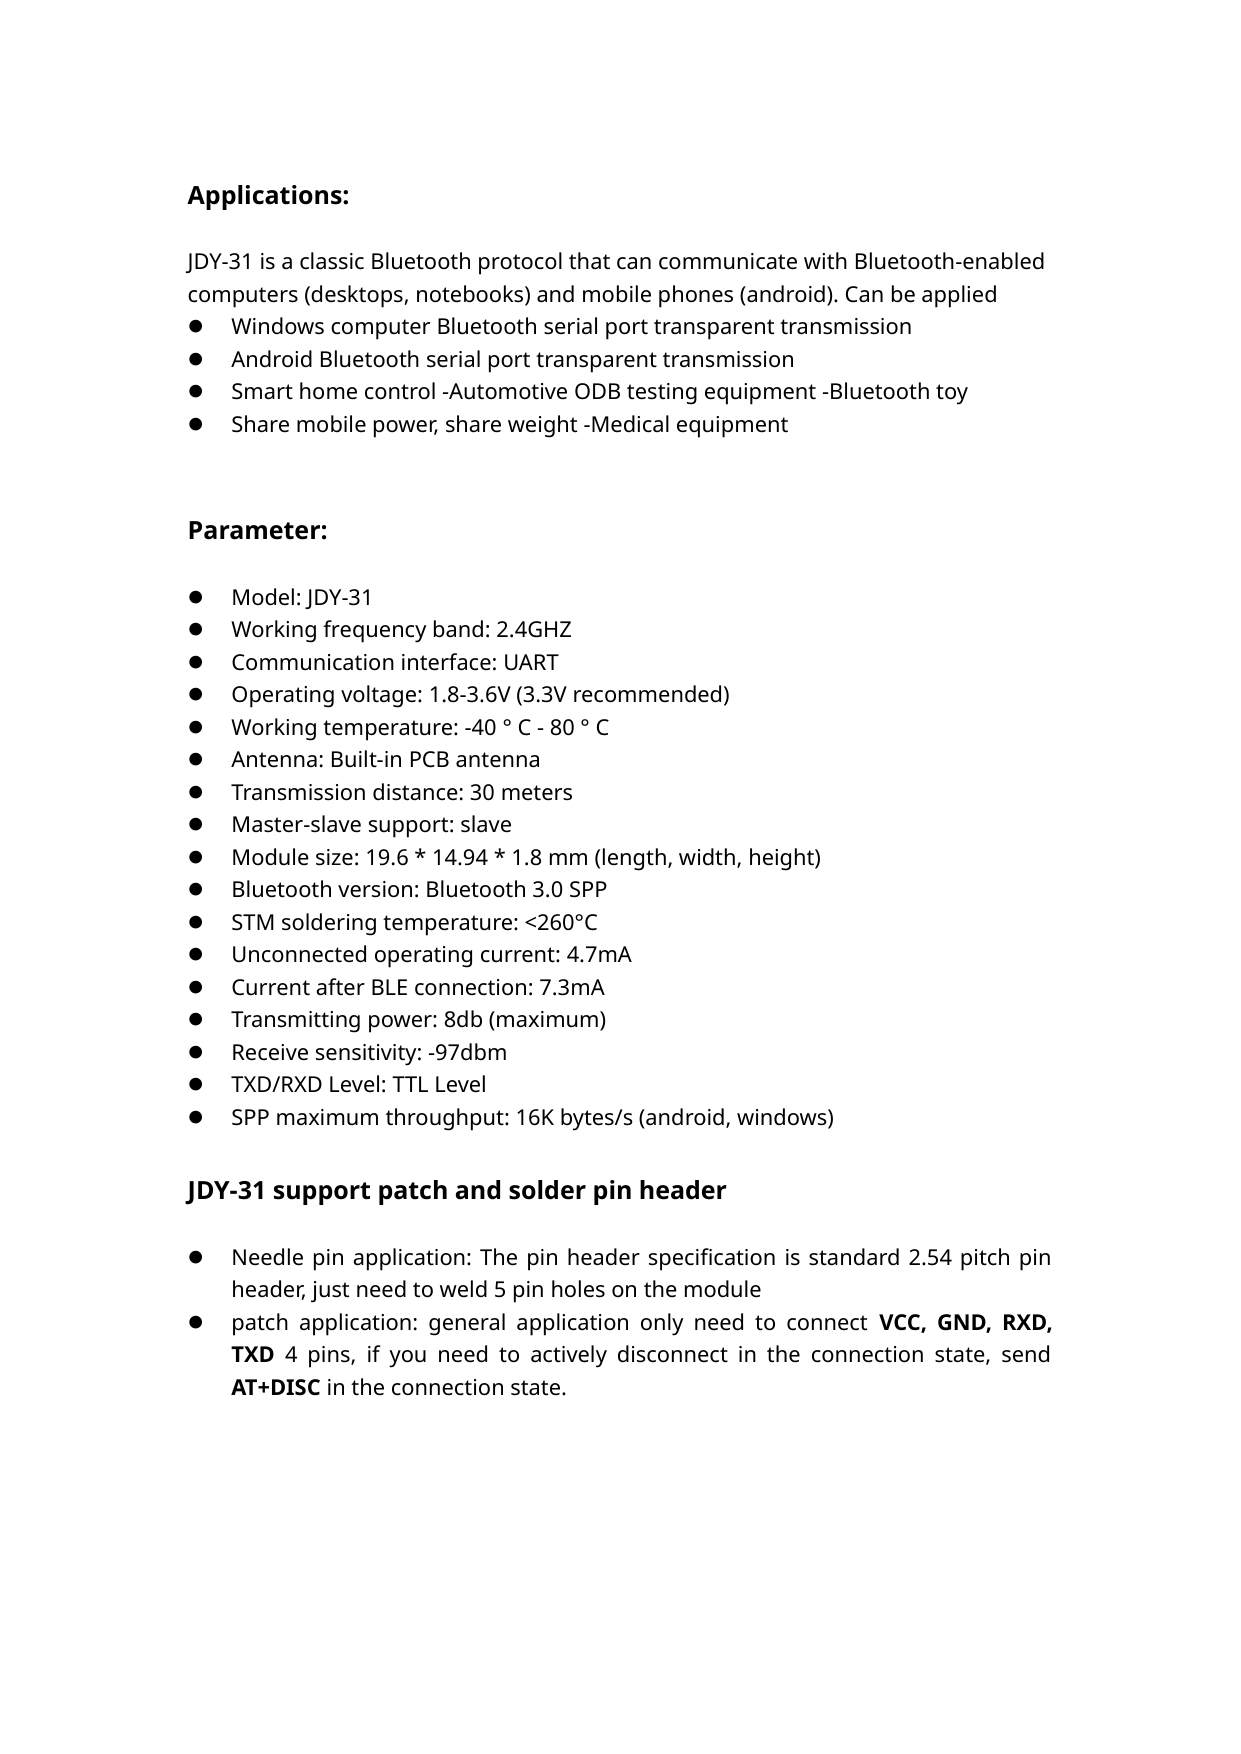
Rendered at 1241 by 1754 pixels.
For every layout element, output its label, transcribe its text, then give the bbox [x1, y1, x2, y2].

list Receive sensitivity: -97dbm [187, 1035, 1053, 1068]
subtitle Applications: [187, 162, 1053, 227]
subtitle Parameter: [187, 497, 1053, 562]
list Bluetooth version: Bluetooth 3.0 SPP [187, 873, 1053, 905]
list Transmitting power: 8db (maximum) [187, 1003, 1053, 1035]
list Module size: 19.6 * 14.94 * 1.8 mm (length, width, height) [187, 840, 1053, 873]
list Current after BLE connection: 7.3mA [187, 970, 1053, 1003]
list TXD/RXD Level: TTL Level [187, 1068, 1053, 1100]
list Unconnected operating current: 4.7mA [187, 938, 1053, 970]
list Master-slave support: slave [187, 808, 1053, 840]
subtitle JDY-31 support patch and solder pin header [187, 1158, 1053, 1223]
list Communication interface: UART [187, 645, 1053, 678]
list Working frequency band: 2.4GHZ [187, 613, 1053, 645]
list Needle pin application: The pin header specification is standard 2.54 pitch pin header, just need to weld 5 pin holes on the module [187, 1240, 1053, 1305]
list STM soldering temperature: <260°C [187, 905, 1053, 938]
list Model: JDY-31 [187, 580, 1053, 613]
list SPP maximum throughput: 16K bytes/s (android, windows) [187, 1100, 1053, 1133]
list Android Bluetooth serial port transparent transmission [187, 342, 1053, 375]
list Operating voltage: 1.8-3.6V (3.3V recommended) [187, 678, 1053, 710]
list patch application: general application only need to connect VCC, GND, RXD, TXD 4 pins, if you need to actively disconnect in the connection state, send AT+DISC in the connection state. [187, 1305, 1053, 1403]
text JDY-31 is a classic Bluetooth protocol that can communicate with Bluetooth-enabled [187, 245, 1053, 277]
text computers (desktops, notebooks) and mobile phones (android). Can be applied [187, 277, 1053, 310]
list Antenna: Built-in PCB antenna [187, 743, 1053, 775]
list Smart home control -Automotive ODB testing equipment -Bluetooth toy [187, 375, 1053, 407]
list Windows computer Bluetooth serial port transparent transmission [187, 310, 1053, 342]
list Working temperature: -40 ° C - 80 ° C [187, 710, 1053, 743]
list Share mobile power, share weight -Medical equipment [187, 407, 1053, 440]
list Transmission distance: 30 meters [187, 775, 1053, 808]
